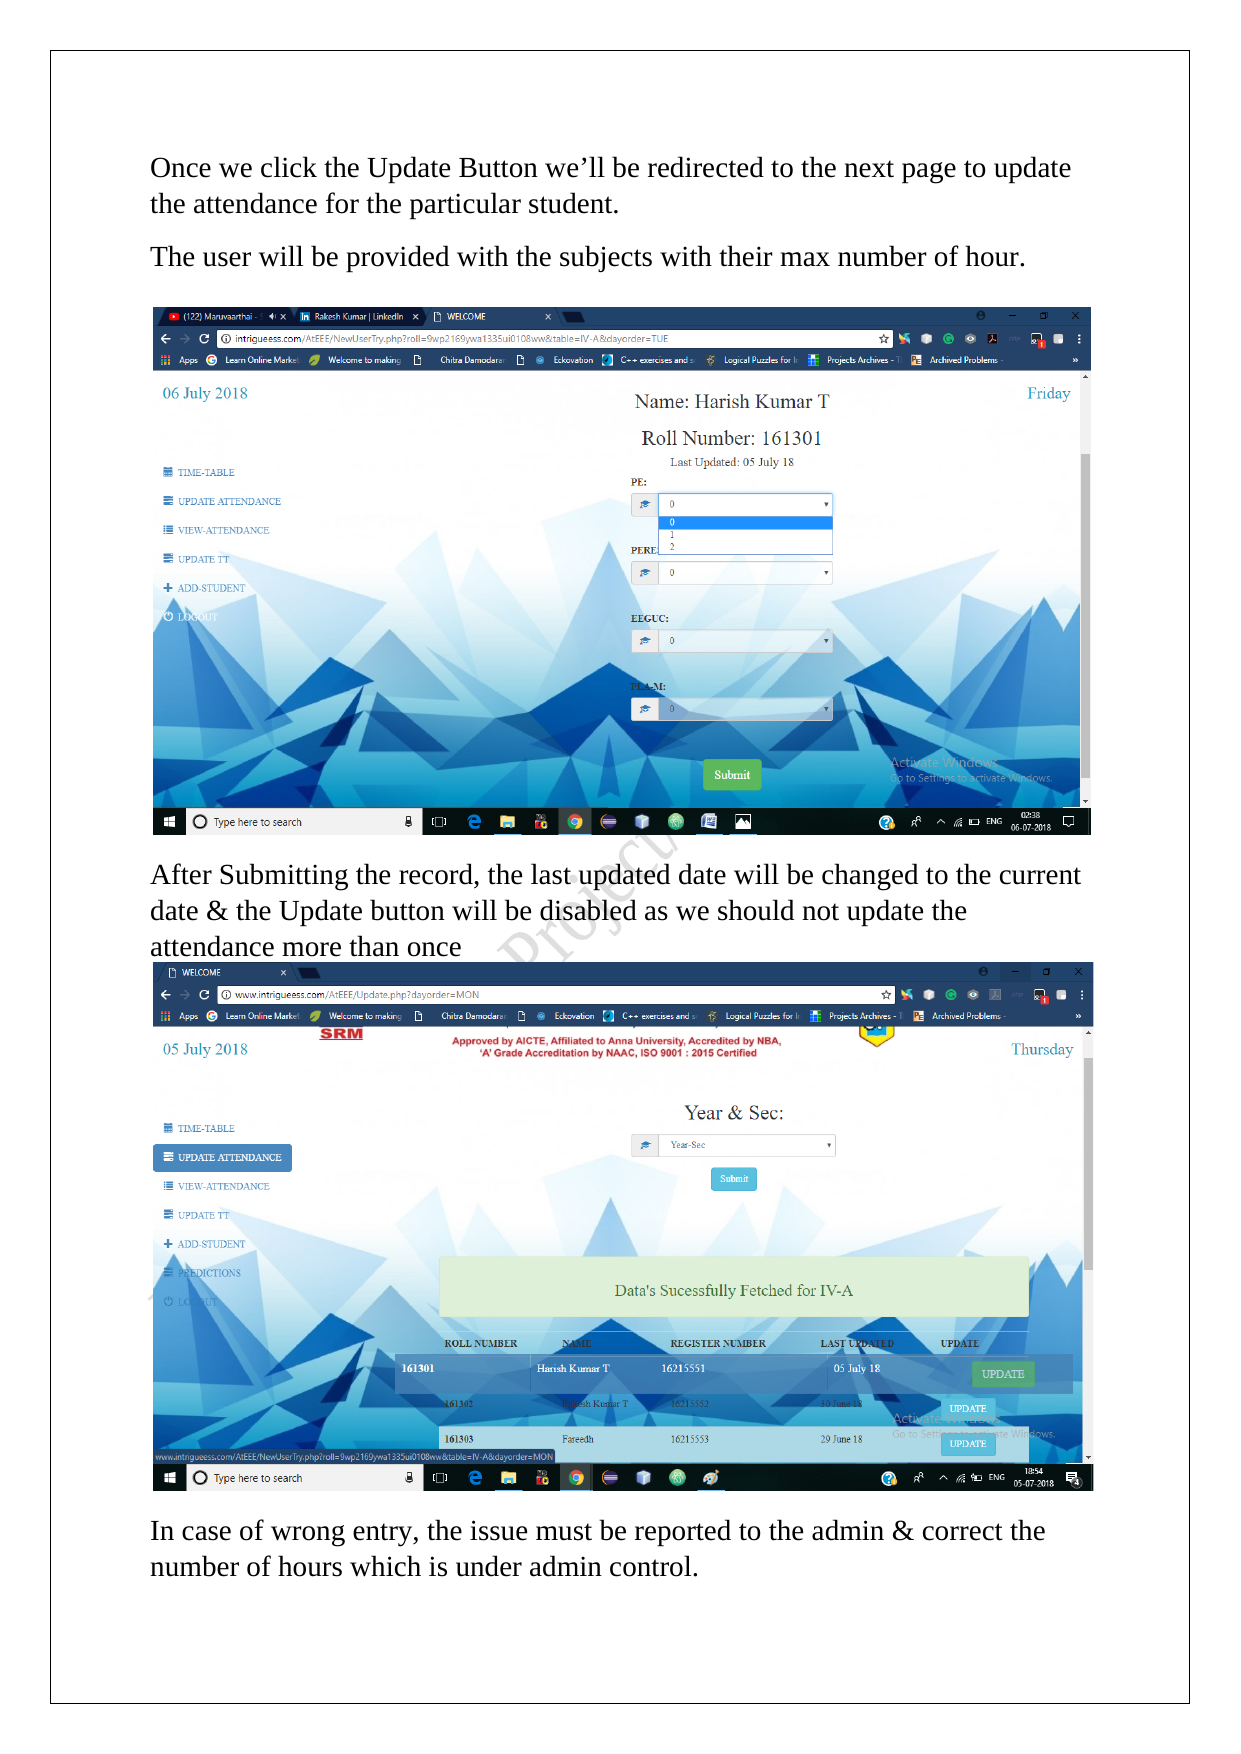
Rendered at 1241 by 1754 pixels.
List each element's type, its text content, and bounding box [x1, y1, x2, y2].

text Once we click the Update Button we’ll be redirected to the next page to update the attendance for the particular student. [150, 150, 1090, 220]
picture [153, 962, 1094, 1491]
picture [153, 307, 1091, 835]
text The user will be provided with the subjects with their max number of hour. [150, 239, 1090, 272]
